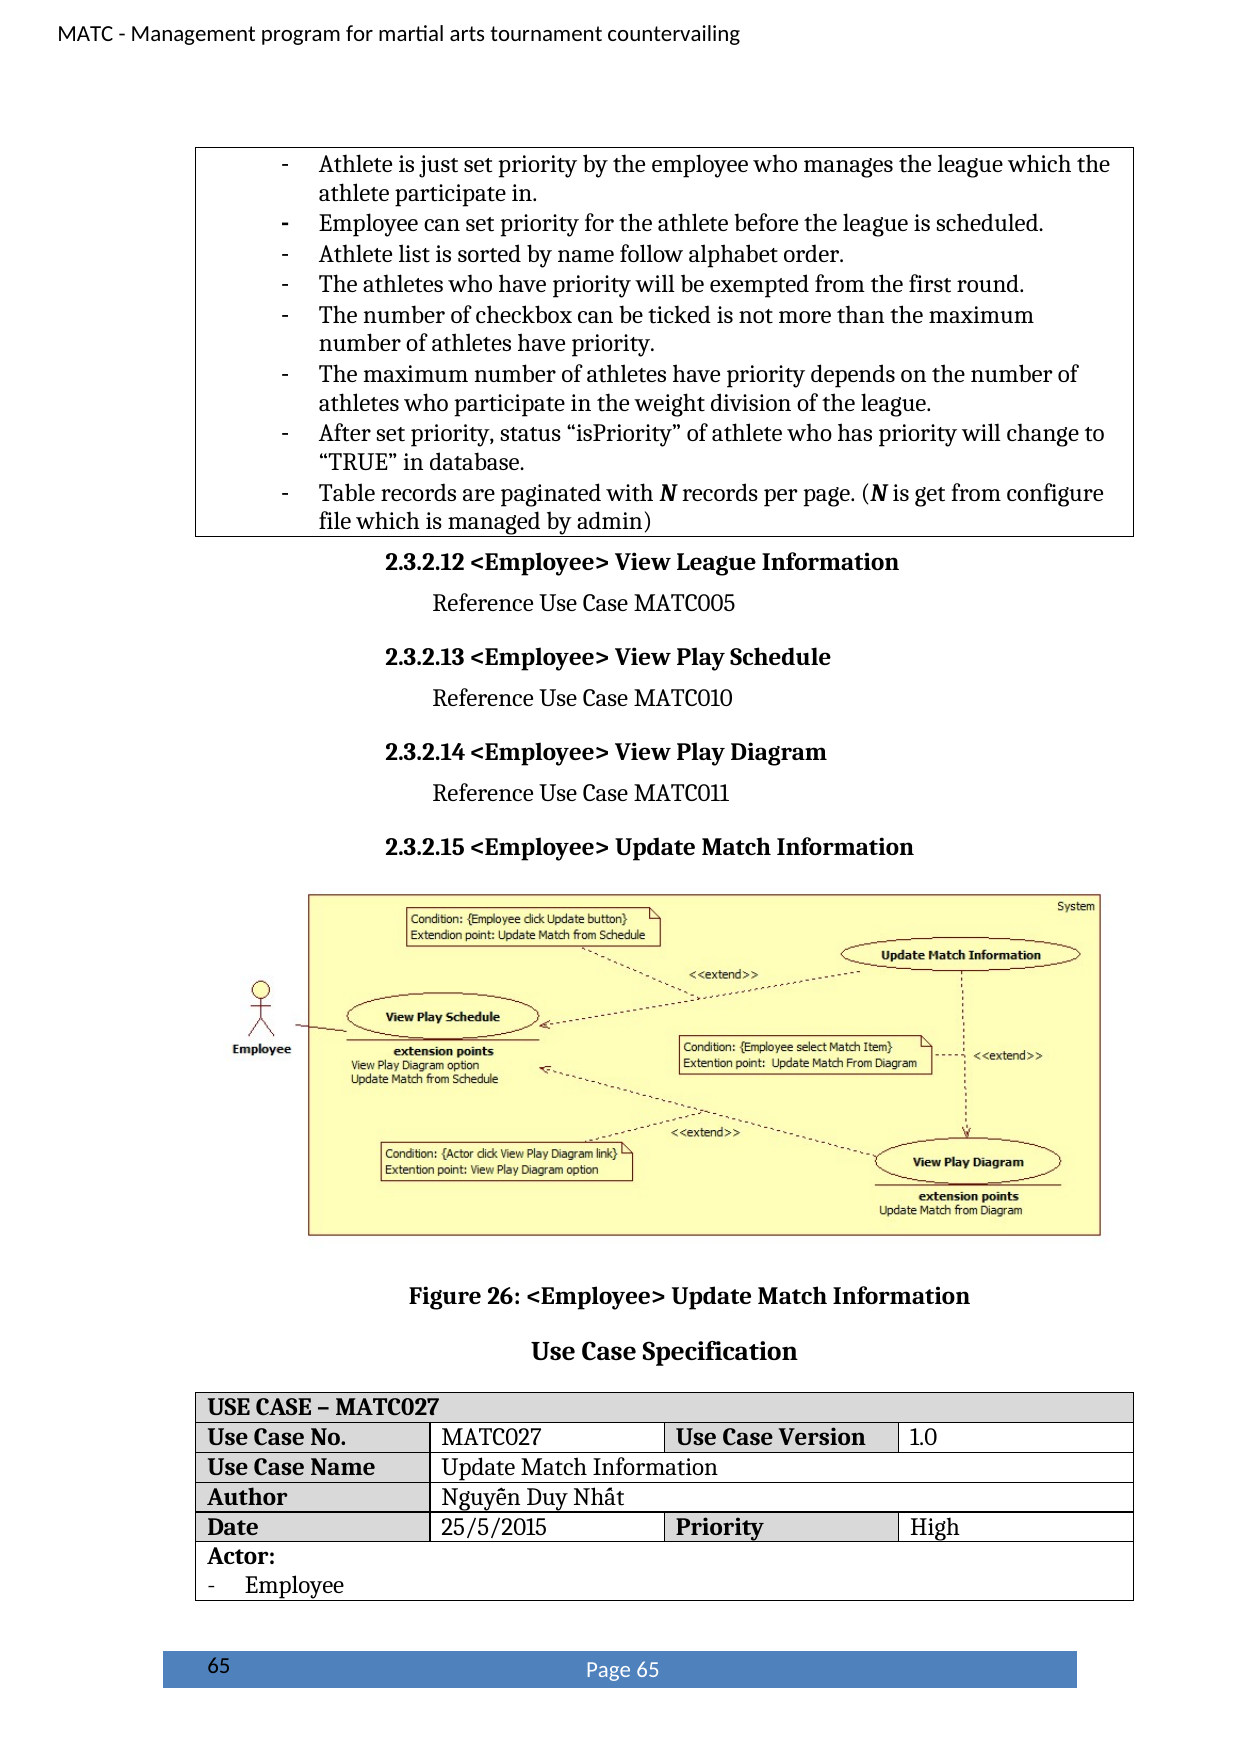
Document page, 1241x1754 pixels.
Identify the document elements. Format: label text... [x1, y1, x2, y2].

table_cell Nguyễn Duy Nhất [431, 1483, 1133, 1511]
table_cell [196, 1542, 1133, 1600]
text Figure 26: <Employee> Update Match Information [207, 1282, 1122, 1311]
subtitle <Employee> View League Information [385, 547, 1122, 576]
table_cell Use Case Version [665, 1423, 898, 1452]
text Reference Use Case MATC010 [432, 684, 1122, 712]
table_cell Update Match Information [431, 1453, 1133, 1482]
table_cell 25/5/2015 [431, 1513, 664, 1541]
table_header USE CASE – MATC027 [196, 1393, 1133, 1422]
subtitle <Employee> View Play Diagram [385, 738, 1122, 766]
table_cell MATC027 [431, 1423, 664, 1452]
table_cell 1.0 [899, 1423, 1133, 1452]
table_cell High [899, 1513, 1133, 1541]
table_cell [196, 148, 1133, 536]
table_cell Priority [665, 1513, 898, 1541]
table_cell Use Case No. [196, 1423, 429, 1452]
subtitle <Employee> Update Match Information [385, 833, 1122, 861]
picture [207, 873, 1122, 1257]
text Reference Use Case MATC005 [432, 589, 1122, 617]
table_cell Date [196, 1513, 429, 1541]
text Use Case Specification [207, 1336, 1122, 1367]
table_cell Use Case Name [196, 1453, 429, 1482]
table_cell Author [196, 1483, 429, 1511]
subtitle <Employee> View Play Schedule [385, 642, 1122, 671]
text Reference Use Case MATC011 [432, 779, 1122, 808]
